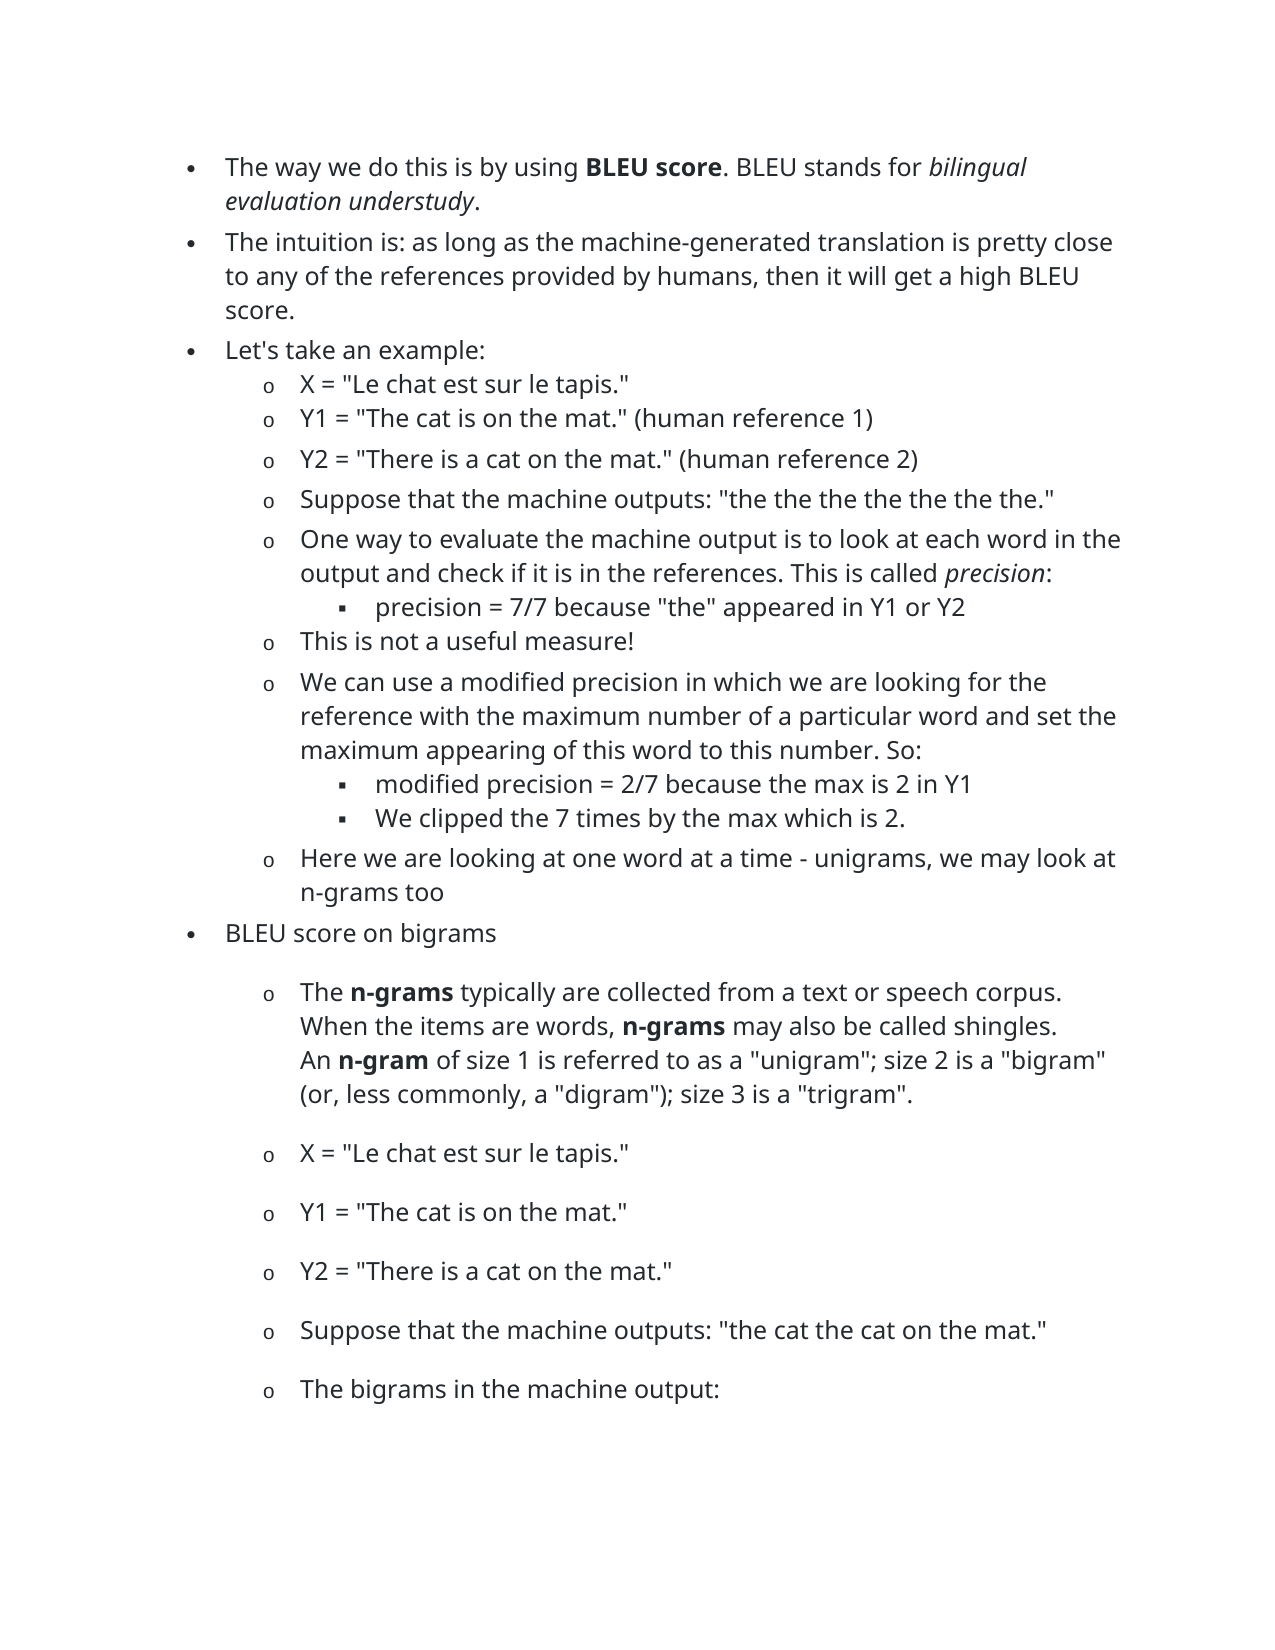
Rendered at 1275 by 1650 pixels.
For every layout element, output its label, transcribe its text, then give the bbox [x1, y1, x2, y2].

list One way to evaluate the machine output is to look at each word in the output and check if it is in the references. This is called precision: [262, 522, 1125, 590]
list This is not a useful measure! [262, 624, 1125, 658]
list Y2 = "There is a cat on the mat." [262, 1254, 1125, 1288]
list X = "Le chat est sur le tapis." [262, 367, 1125, 401]
list X = "Le chat est sur le tapis." [262, 1136, 1125, 1170]
list Y1 = "The cat is on the mat." (human reference 1) [262, 401, 1125, 435]
list Let's take an example: [187, 333, 1125, 367]
list Suppose that the machine outputs: "the the the the the the the." [262, 482, 1125, 516]
list BLEU score on bigrams [187, 915, 1125, 949]
list The intuition is: as long as the machine-generated translation is pretty close to any of the references provided by humans, then it will get a high BLEU score. [187, 224, 1125, 327]
list Y1 = "The cat is on the mat." [262, 1195, 1125, 1229]
list We clipped the 7 times by the max which is 2. [337, 801, 1125, 835]
list The way we do this is by using BLEU score. BLEU stands for bilingual evaluation understudy. [187, 150, 1125, 218]
list Here we are looking at one word at a time - unigrams, we may look at n-grams too [262, 841, 1125, 909]
list Y2 = "There is a cat on the mat." (human reference 2) [262, 441, 1125, 475]
list modified precision = 2/7 because the max is 2 in Y1 [337, 767, 1125, 801]
list precision = 7/7 because "the" appeared in Y1 or Y2 [337, 590, 1125, 624]
list We can use a modified precision in which we are looking for the reference with the maximum number of a particular word and set the maximum appearing of this word to this number. So: [262, 664, 1125, 767]
list The bigrams in the machine output: [262, 1372, 1125, 1406]
list The n-grams typically are collected from a text or speech corpus. When the items are words, n-grams may also be called shingles. An n-gram of size 1 is referred to as a "unigram"; size 2 is a "bigram" (or, less commonly, a "digram"); size 3 is a "trigram". [262, 974, 1125, 1111]
list Suppose that the machine outputs: "the cat the cat on the mat." [262, 1313, 1125, 1347]
